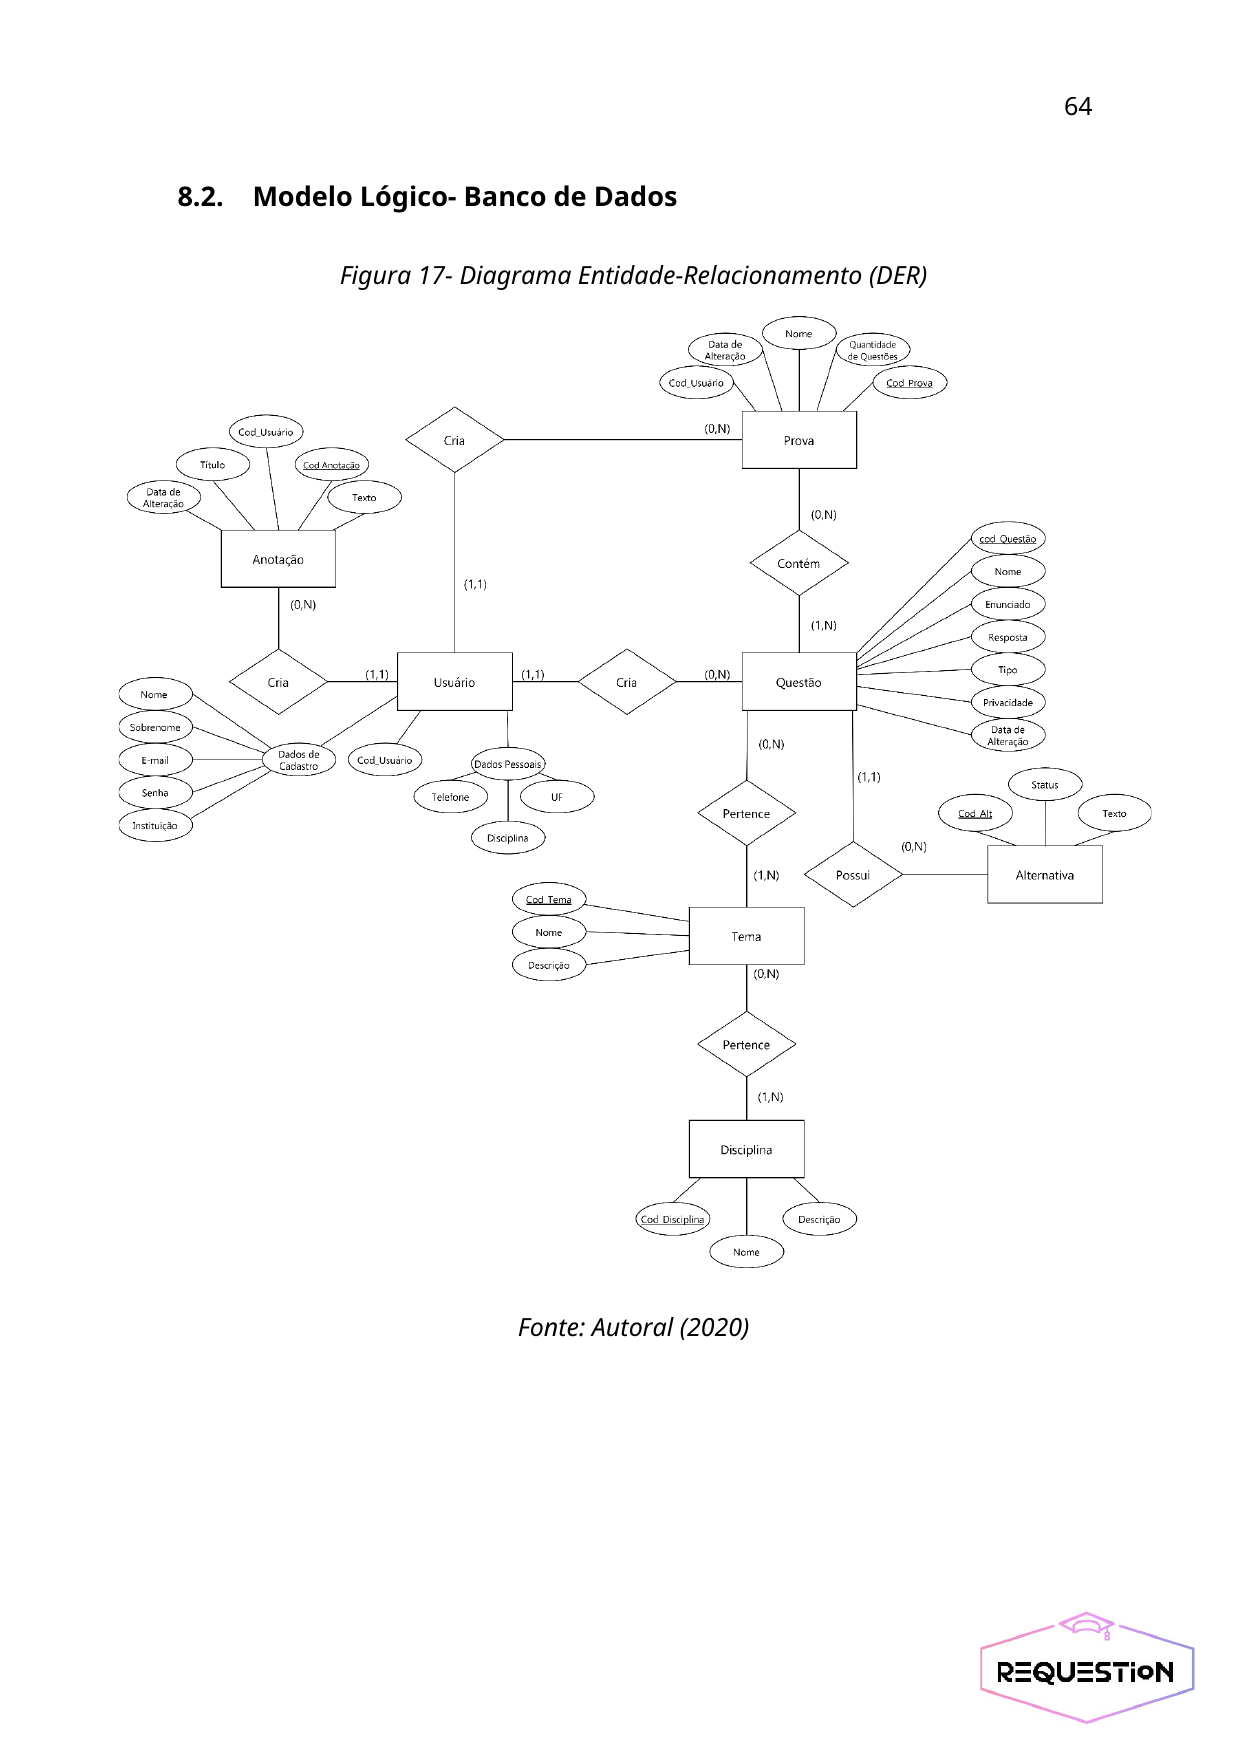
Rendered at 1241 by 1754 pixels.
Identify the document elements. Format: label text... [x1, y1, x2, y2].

picture [118, 316, 1152, 1268]
picture [980, 1608, 1201, 1734]
subtitle Modelo Lógico- Banco de Dados [177, 177, 1092, 214]
text Figura 17- Diagrama Entidade-Relacionamento (DER) [177, 257, 1092, 292]
list Fonte: Autoral (2020) [177, 1309, 1093, 1343]
